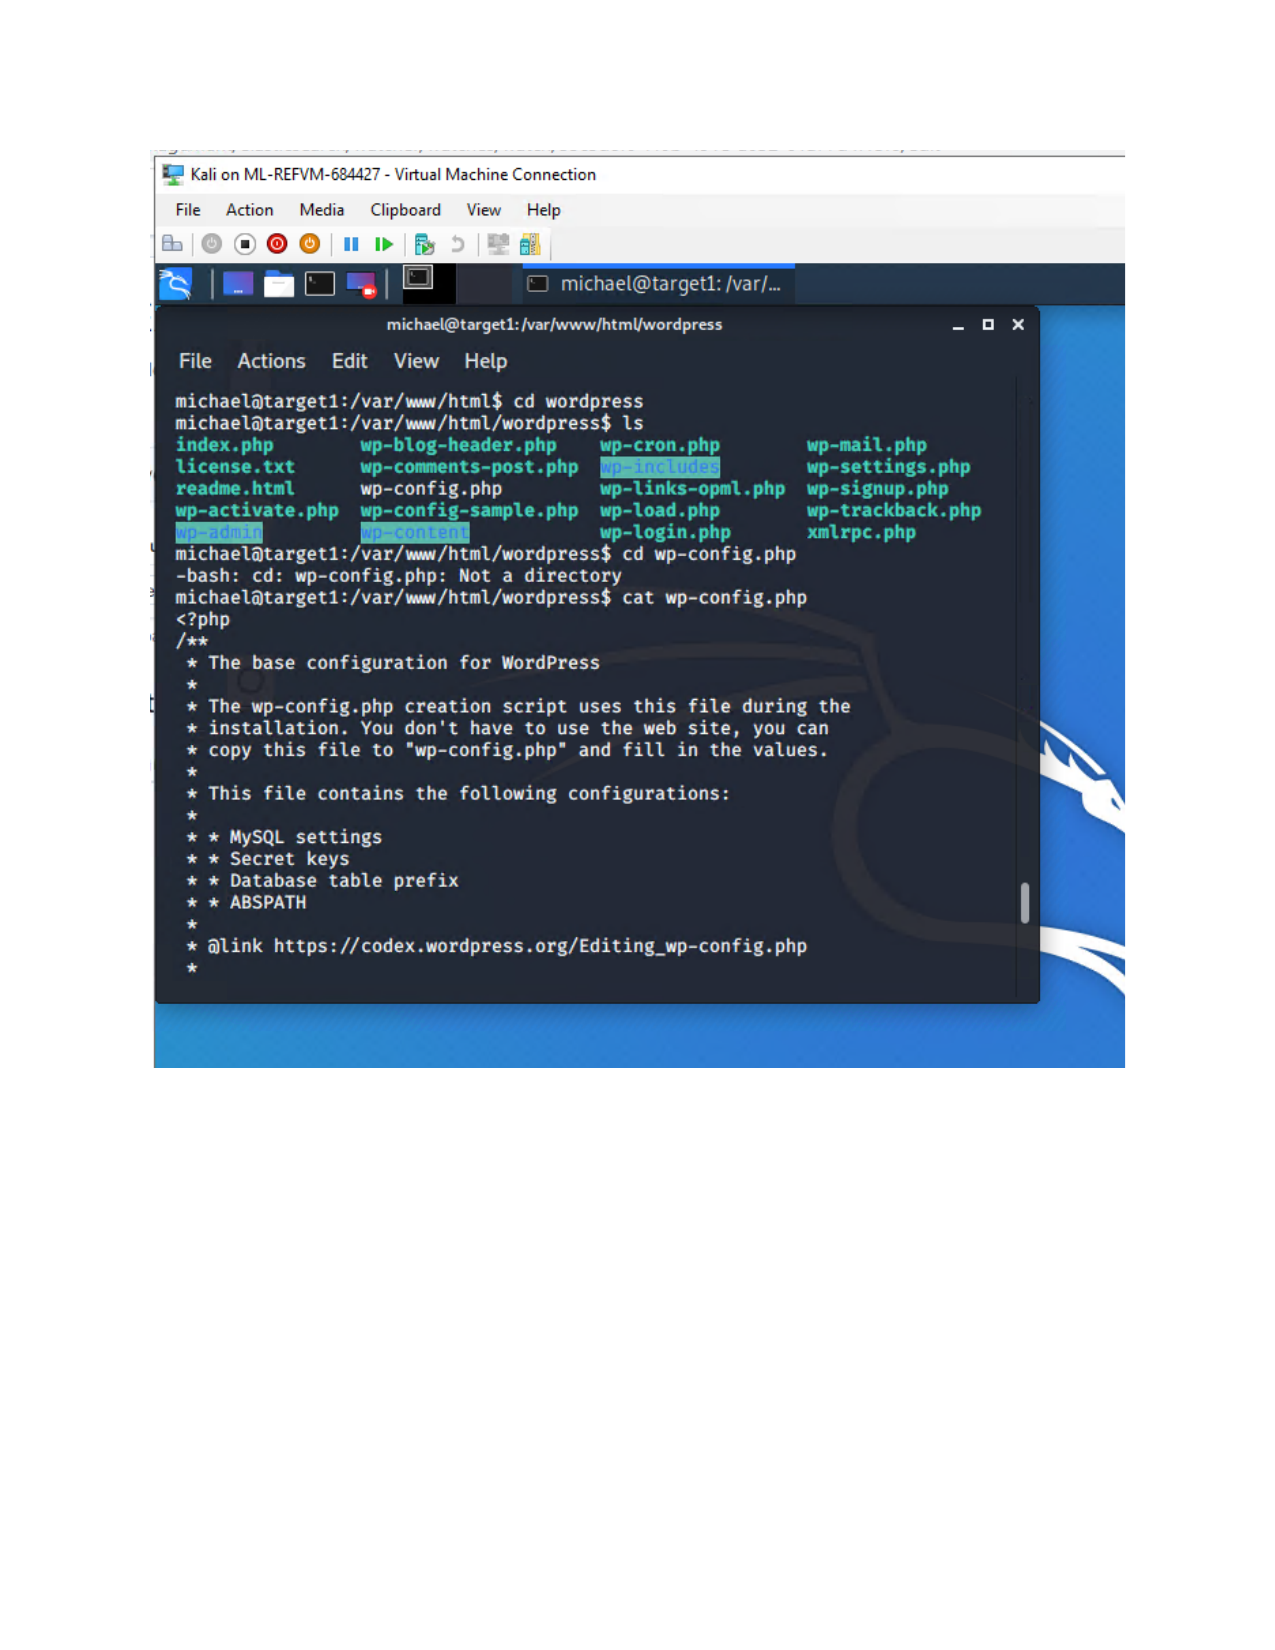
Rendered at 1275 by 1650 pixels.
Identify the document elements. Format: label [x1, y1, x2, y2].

picture [150, 150, 1125, 1068]
